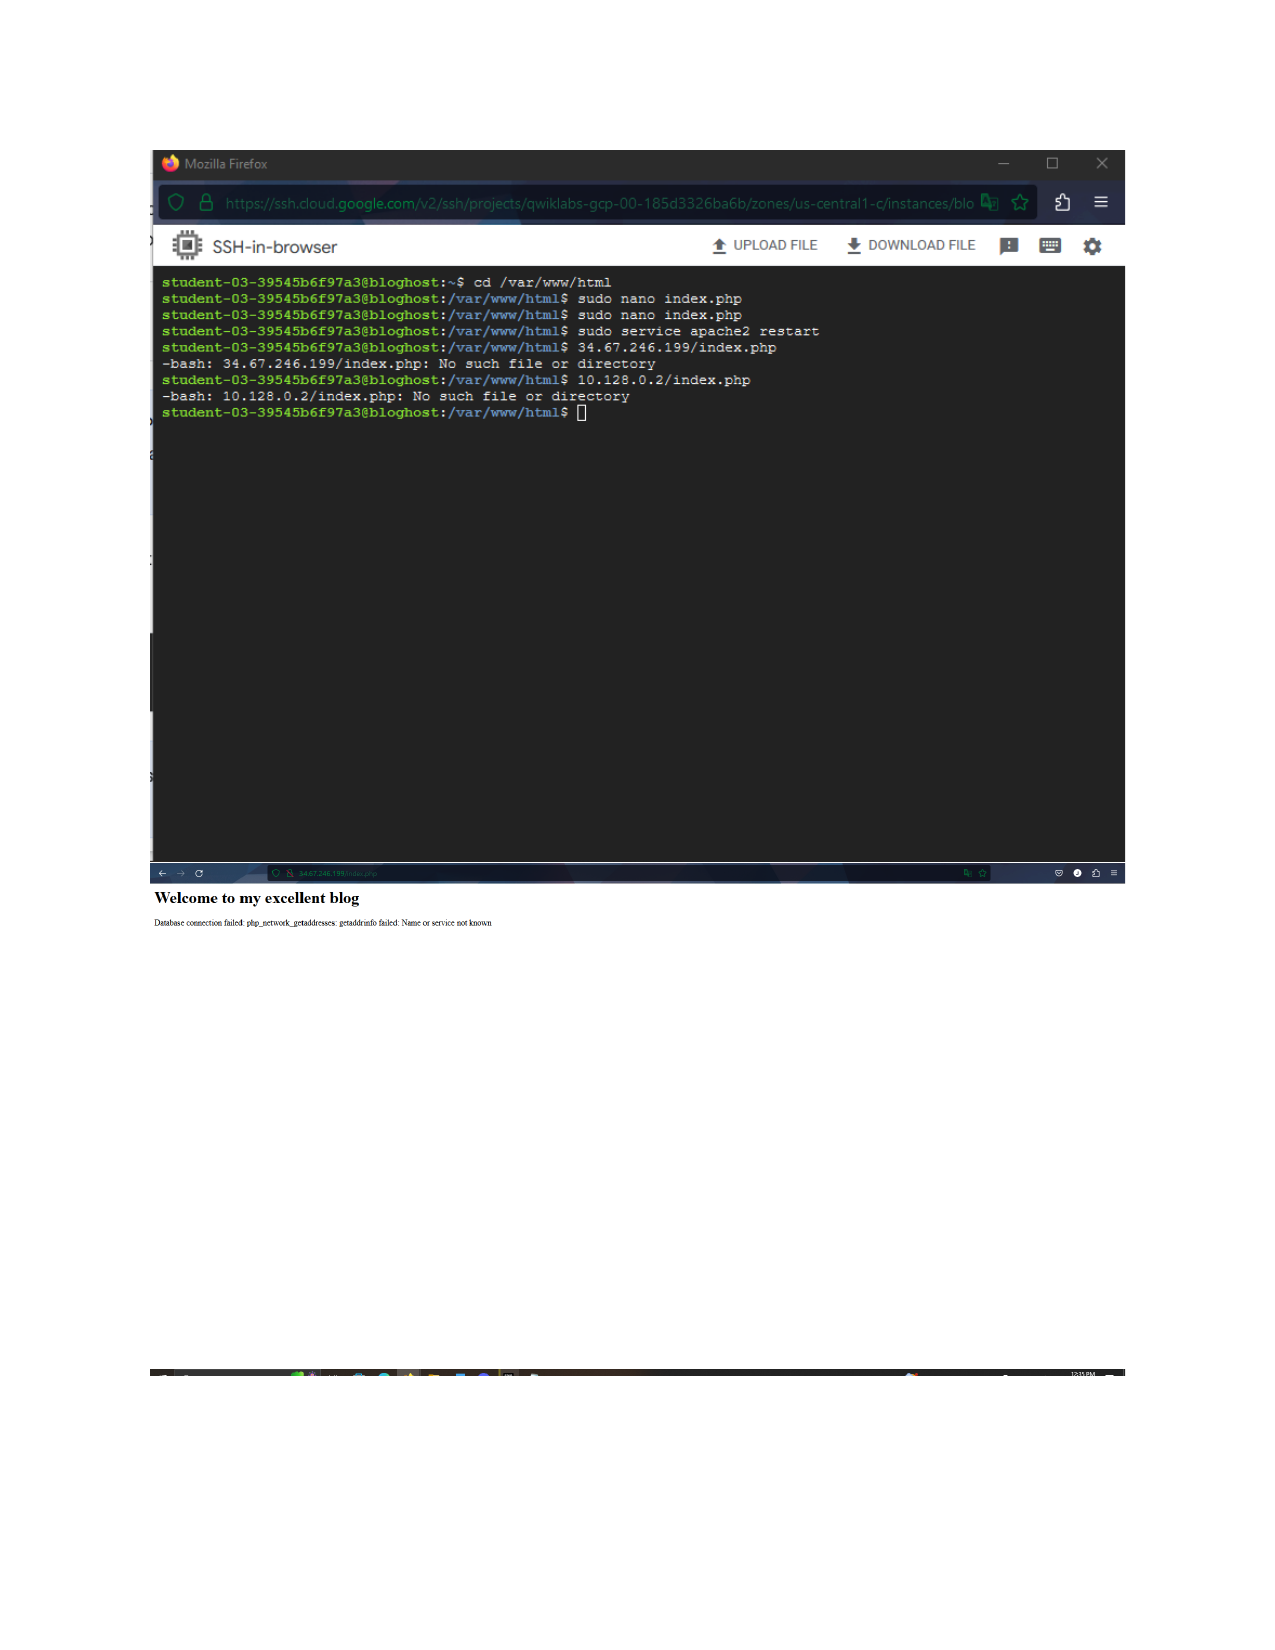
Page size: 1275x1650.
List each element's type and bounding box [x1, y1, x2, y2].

picture [150, 150, 1125, 862]
picture [150, 863, 1125, 1376]
